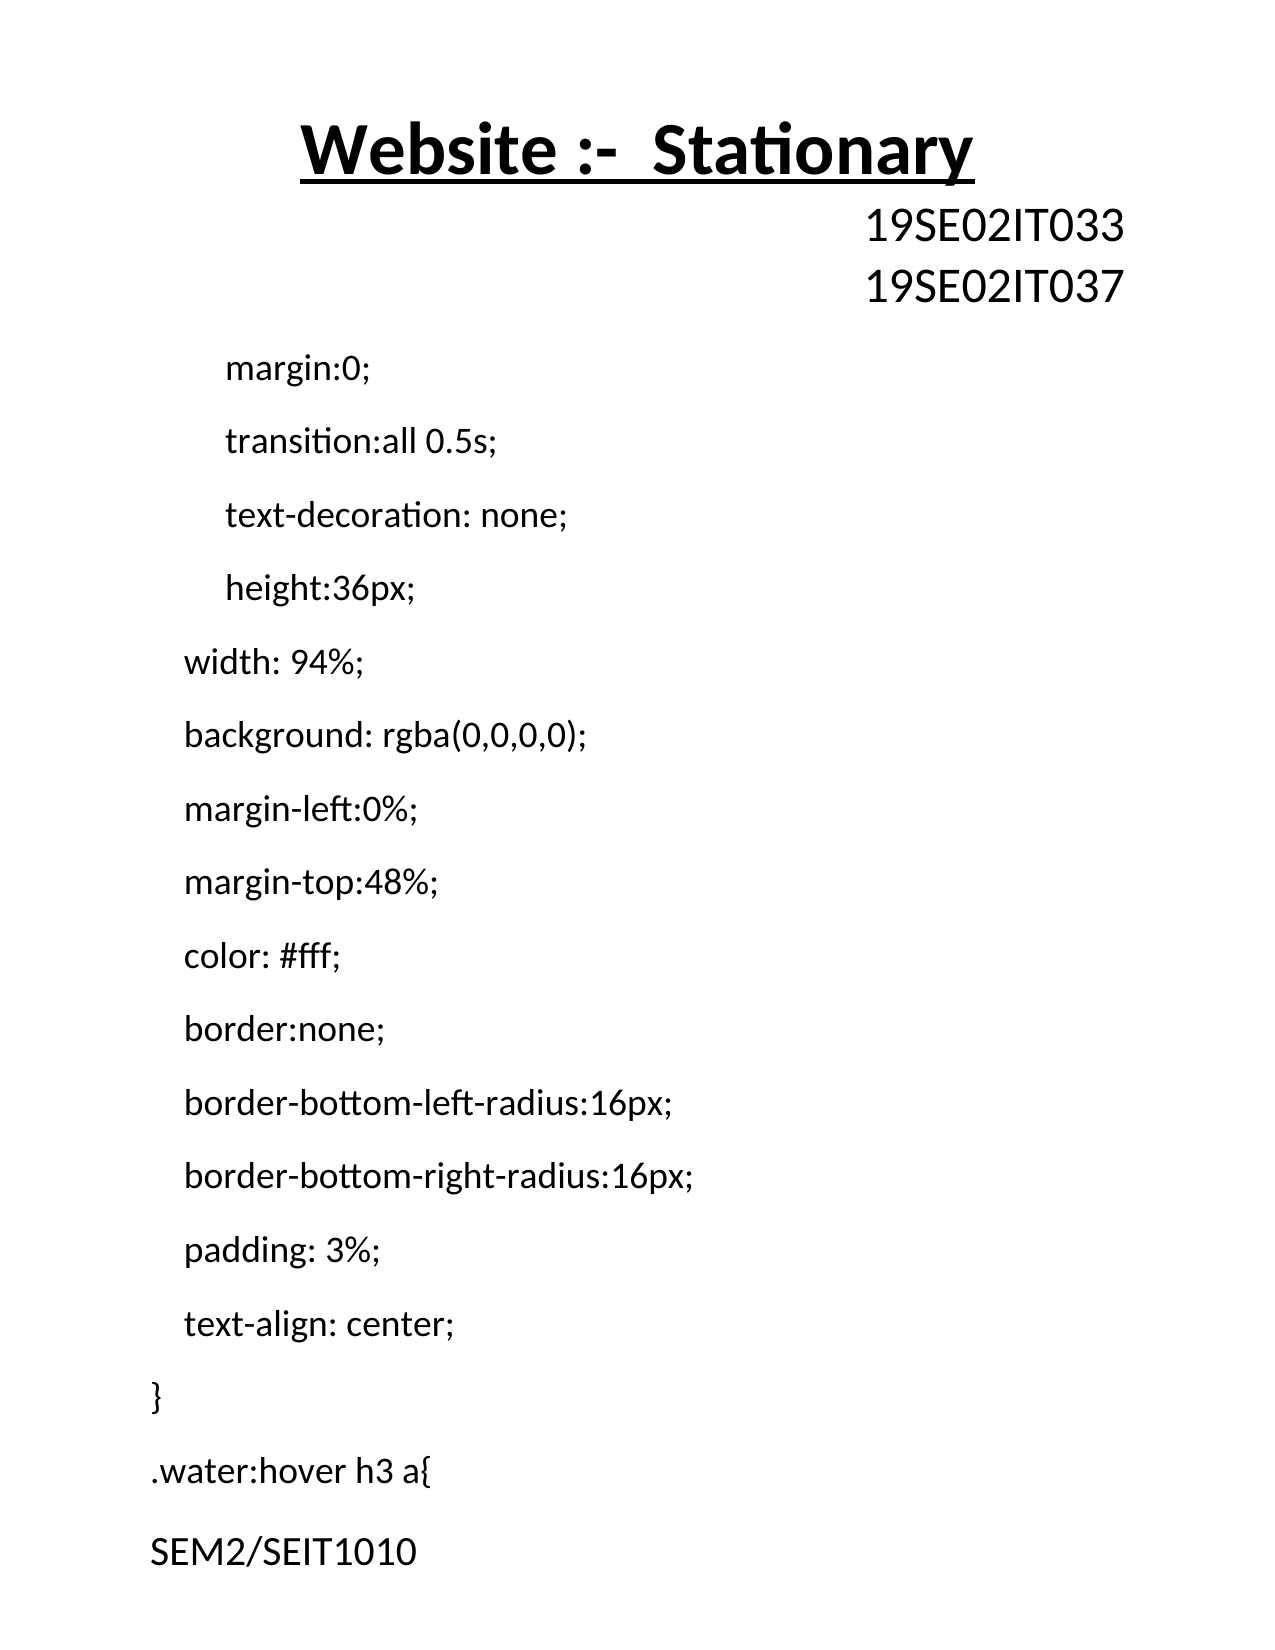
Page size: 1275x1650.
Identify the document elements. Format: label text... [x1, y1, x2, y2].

text transition:all 0.5s; [150, 417, 1125, 463]
text border:none; [150, 1005, 1125, 1051]
text } [150, 1373, 1125, 1419]
text margin:0; [150, 343, 1125, 389]
text background: rgba(0,0,0,0); [150, 711, 1125, 757]
text text-decoration: none; [150, 491, 1125, 536]
text border-bottom-left-radius:16px; [150, 1079, 1125, 1125]
text border-bottom-right-radius:16px; [150, 1152, 1125, 1198]
text margin-left:0%; [150, 785, 1125, 831]
text color: #fff; [150, 932, 1125, 978]
text .water:hover h3 a{ [150, 1447, 1125, 1492]
text margin-top:48%; [150, 858, 1125, 904]
text height:36px; [150, 564, 1125, 610]
text width: 94%; [150, 638, 1125, 683]
text text-align: center; [150, 1299, 1125, 1345]
text padding: 3%; [150, 1226, 1125, 1272]
